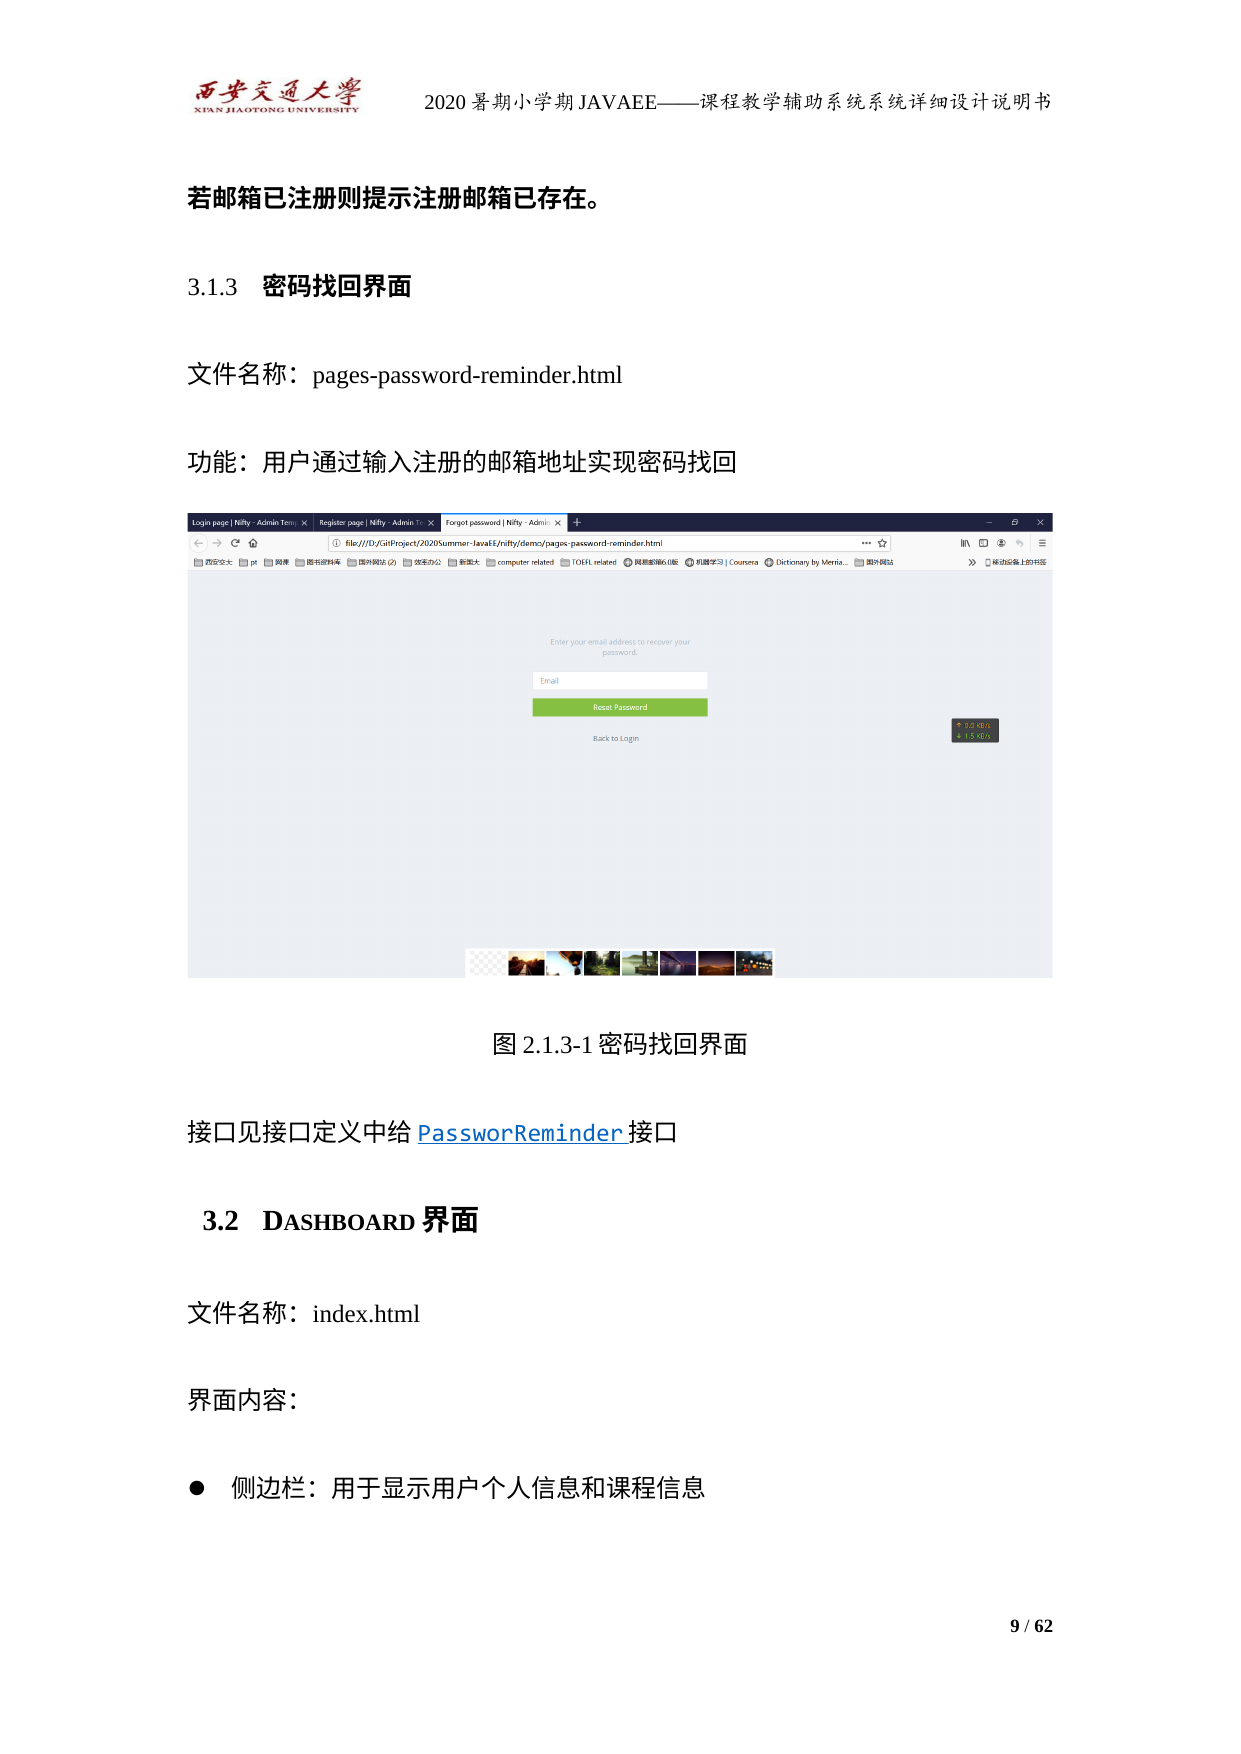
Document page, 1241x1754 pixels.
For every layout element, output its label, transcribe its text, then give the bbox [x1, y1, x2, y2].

subtitle 密码找回界面 [187, 251, 1053, 319]
text 界面内容： [187, 1365, 1053, 1433]
picture [187, 513, 1053, 978]
list 侧边栏：用于显示用户个人信息和课程信息 [187, 1453, 1053, 1521]
text 文件名称：index.html [187, 1277, 1053, 1345]
text 文件名称：pages-password-reminder.html [187, 338, 1053, 406]
subtitle Dashboard界面 [202, 1184, 1053, 1252]
text 功能：用户通过输入注册的邮箱地址实现密码找回 [187, 426, 1053, 494]
text 接口见接口定义中给PassworReminder接口 [187, 1096, 1053, 1164]
text 若邮箱已注册则提示注册邮箱已存在。 [187, 163, 1053, 231]
text 图2.1.3-1密码找回界面 [187, 1008, 1053, 1076]
picture [189, 77, 364, 114]
